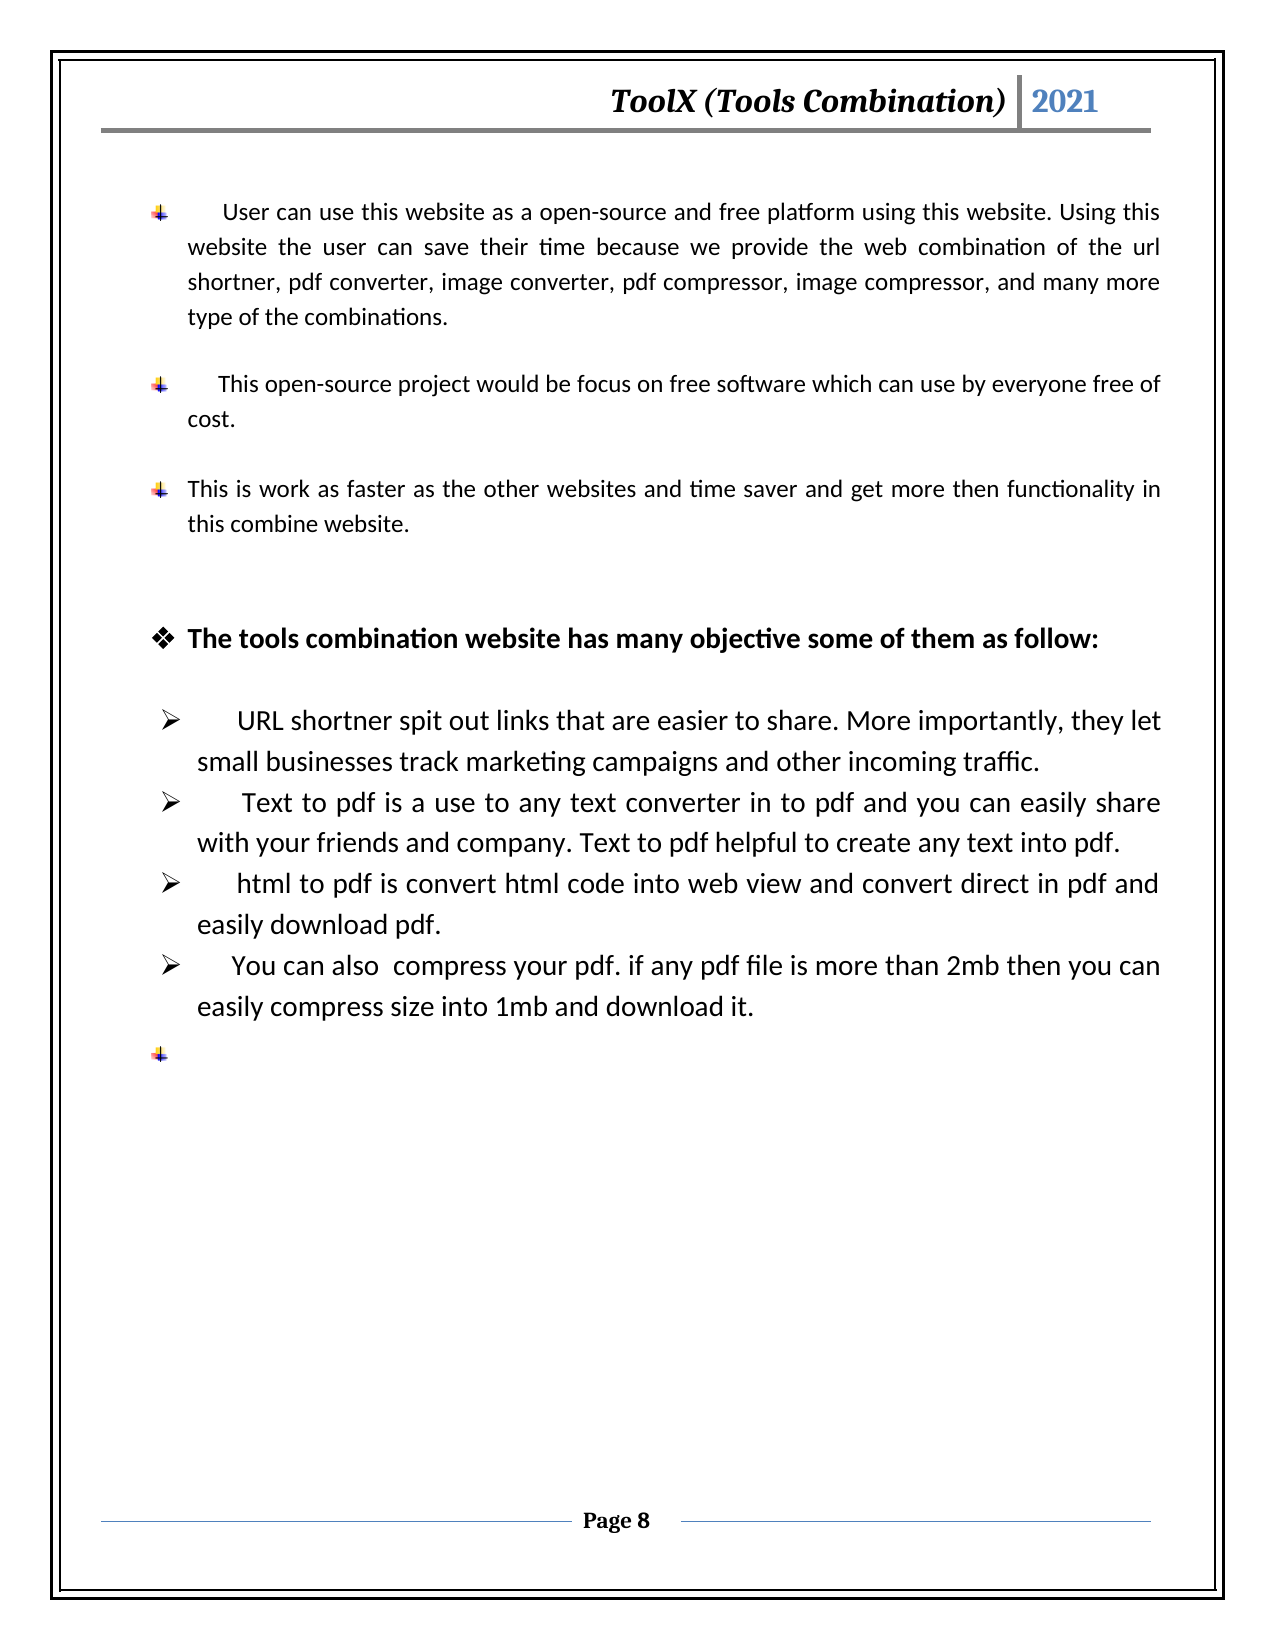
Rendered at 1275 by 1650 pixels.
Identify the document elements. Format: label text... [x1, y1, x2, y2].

list html to pdf is convert html code into web view and convert direct in pdf and easily download pdf. [159, 866, 1162, 942]
list User can use this website as a open-source and free platform using this website. Using this website the user can save their time because we provide the web combination of the url shortner, pdf converter, image converter, pdf compressor, image compressor, and many more type of the combinations. [150, 196, 1162, 332]
list URL shortner spit out links that are easier to share. More importantly, they let small businesses track marketing campaigns and other incoming traffic. [159, 702, 1162, 778]
list The tools combination website has many objective some of them as follow: [150, 620, 1162, 656]
picture [151, 203, 168, 221]
list Text to pdf is a use to any text converter in to pdf and you can easily share with your friends and company. Text to pdf helpful to create any text into pdf. [159, 784, 1162, 860]
picture [151, 375, 168, 393]
list You can also compress your pdf. if any pdf file is more than 2mb then you can easily compress size into 1mb and download it. [159, 947, 1162, 1024]
picture [151, 480, 168, 498]
picture [151, 1045, 168, 1062]
list This open-source project would be focus on free software which can use by everyone free of cost. [150, 368, 1162, 434]
list This is work as faster as the other websites and time saver and get more then functionality in this combine website. [150, 473, 1162, 539]
